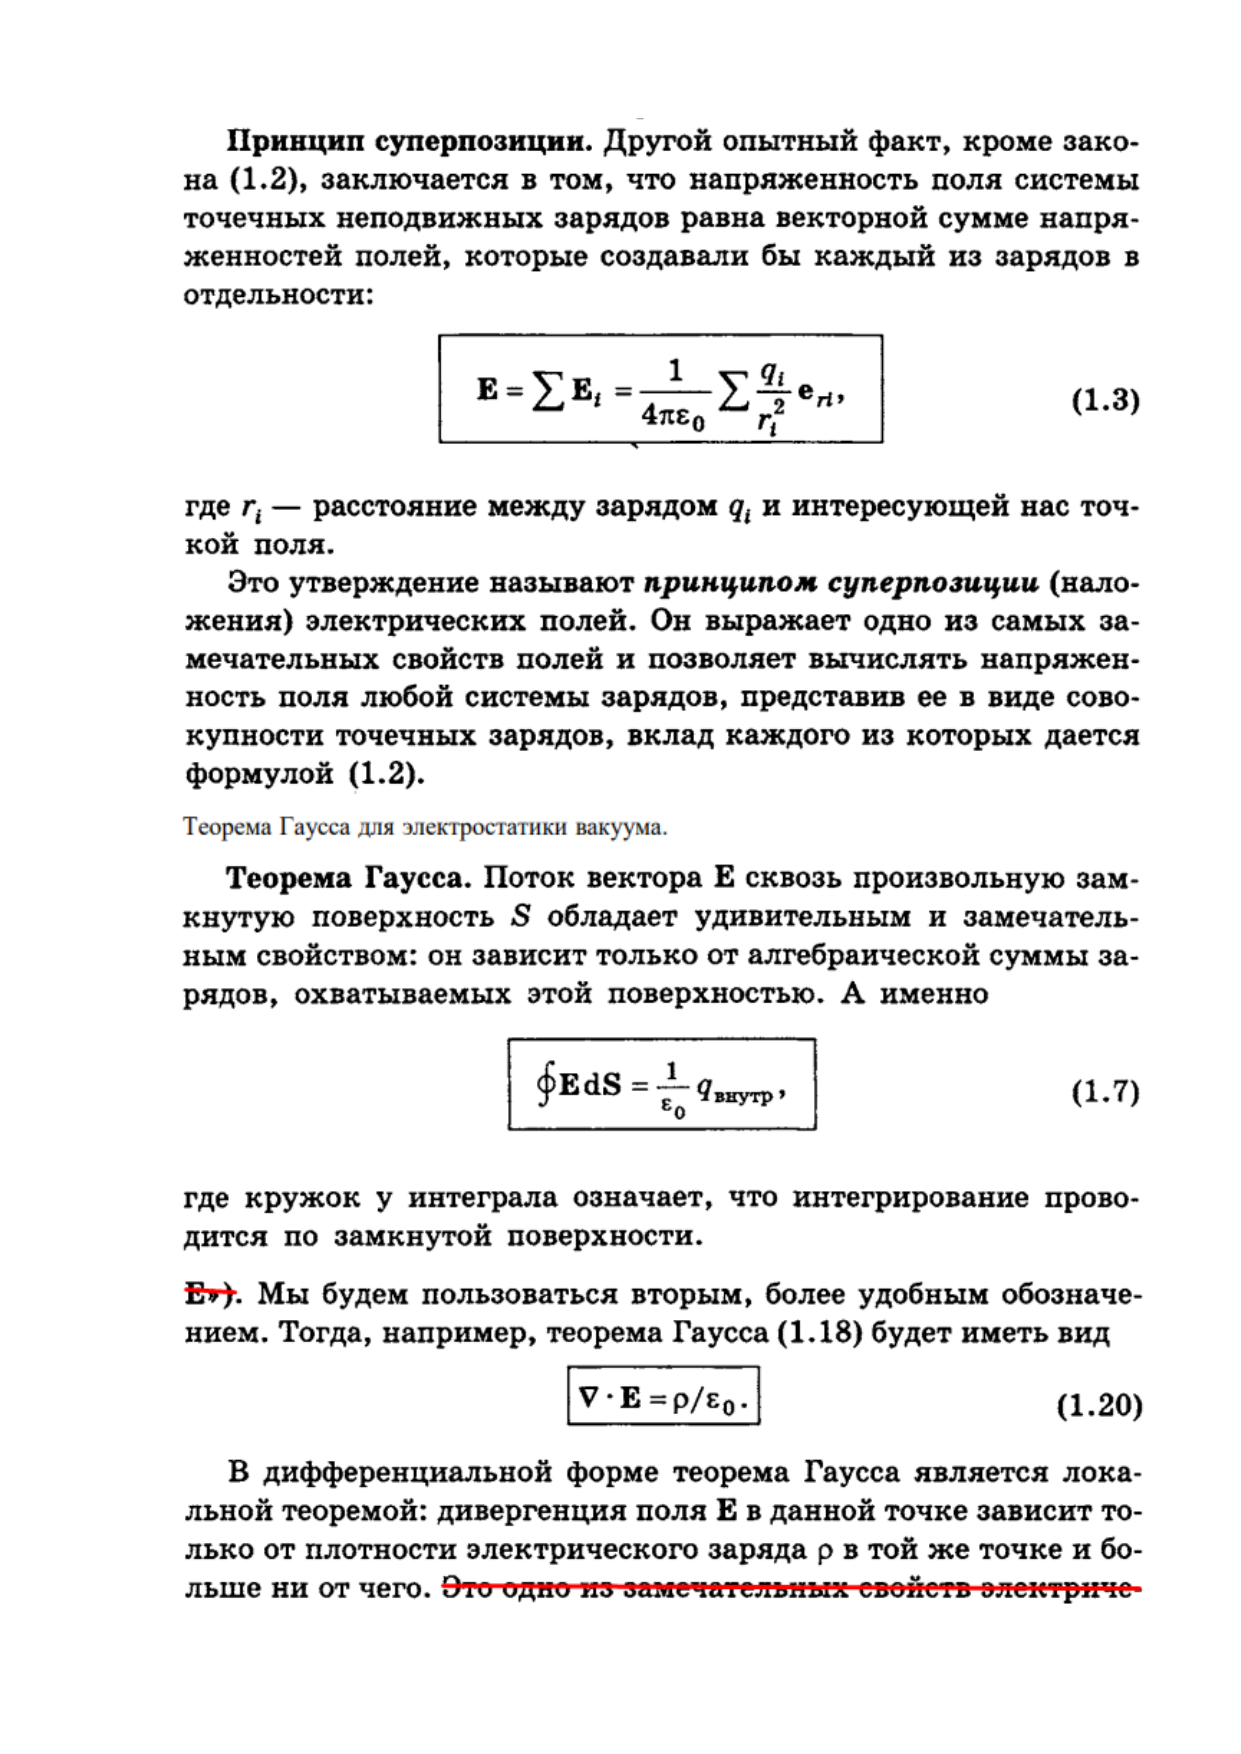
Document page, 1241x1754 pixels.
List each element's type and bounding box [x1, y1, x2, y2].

picture [177, 1273, 1152, 1611]
picture [177, 118, 1152, 794]
picture [177, 863, 1152, 1255]
picture [177, 812, 671, 845]
